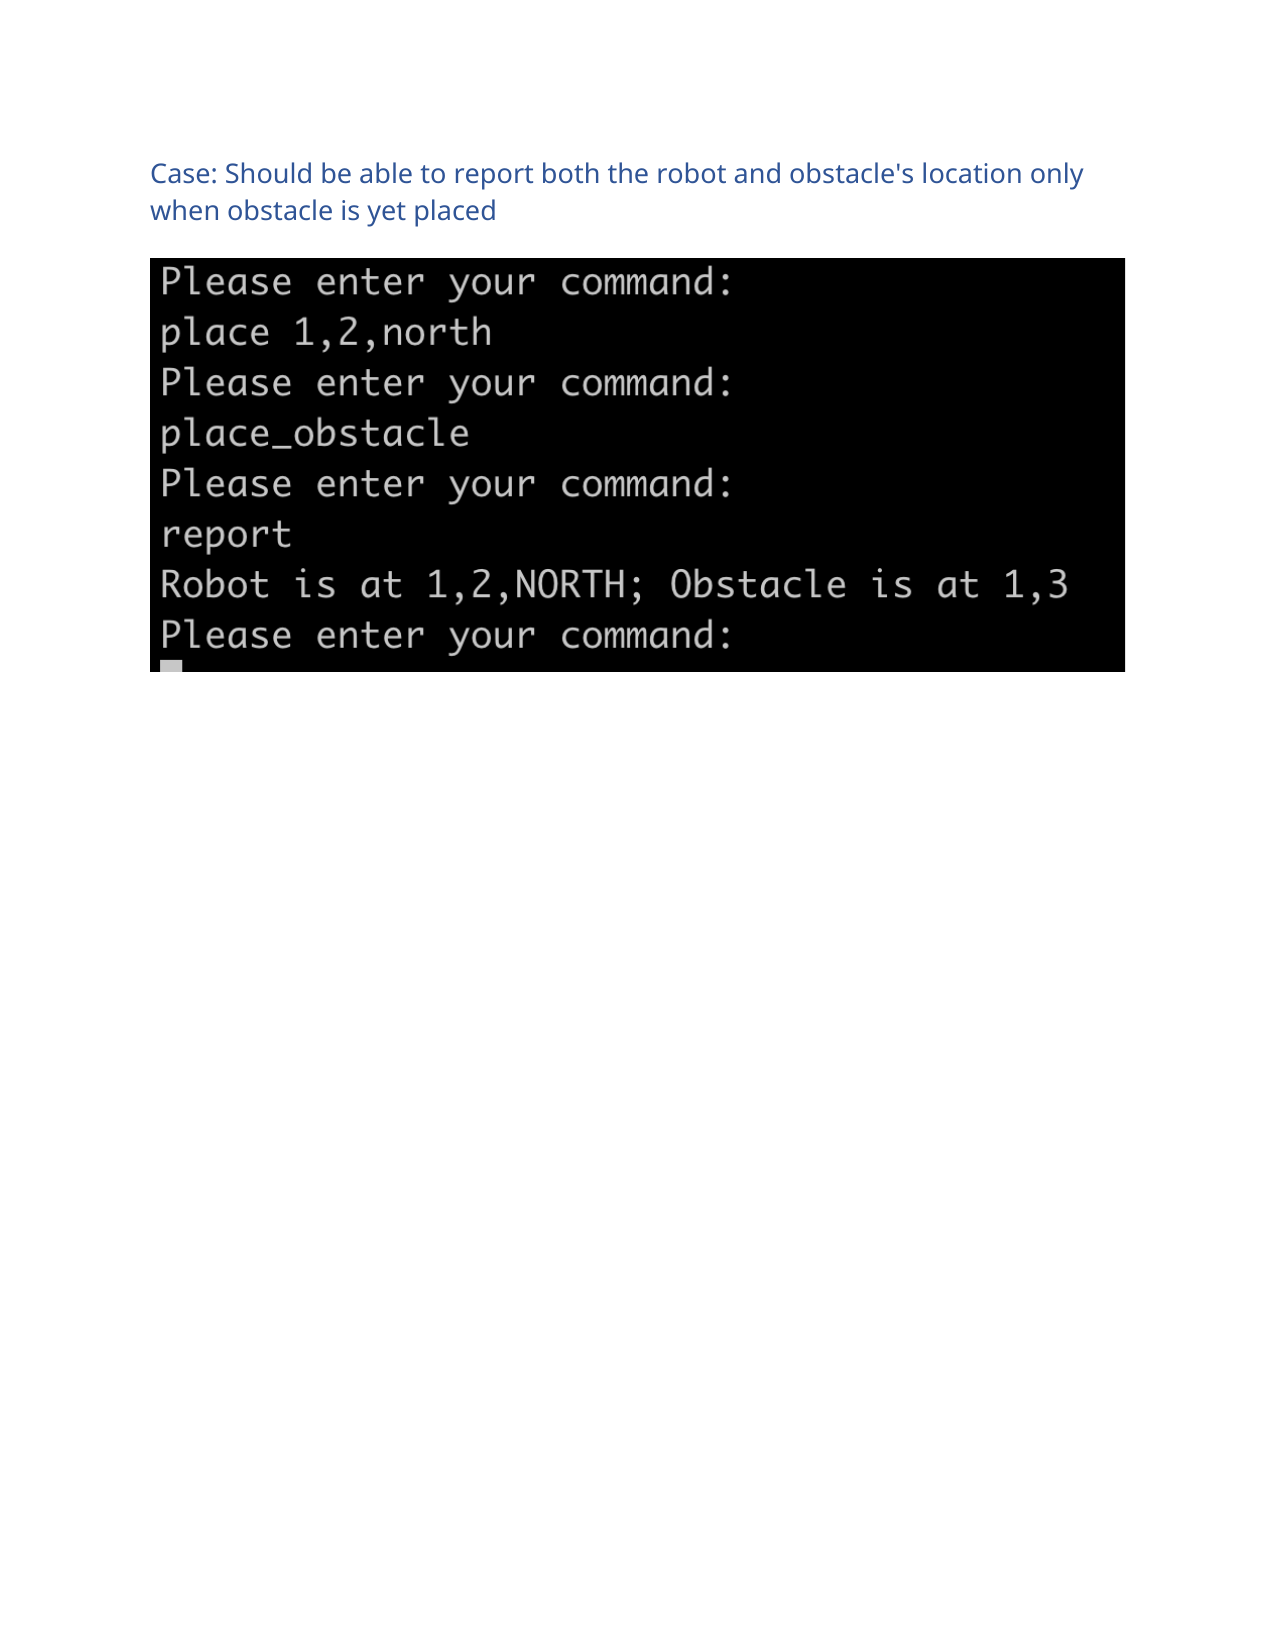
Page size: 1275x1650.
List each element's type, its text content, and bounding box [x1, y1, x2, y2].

picture [150, 258, 1125, 672]
subtitle Case: Should be able to report both the robot and obstacle's location only when obstacle is yet placed [150, 154, 1125, 228]
